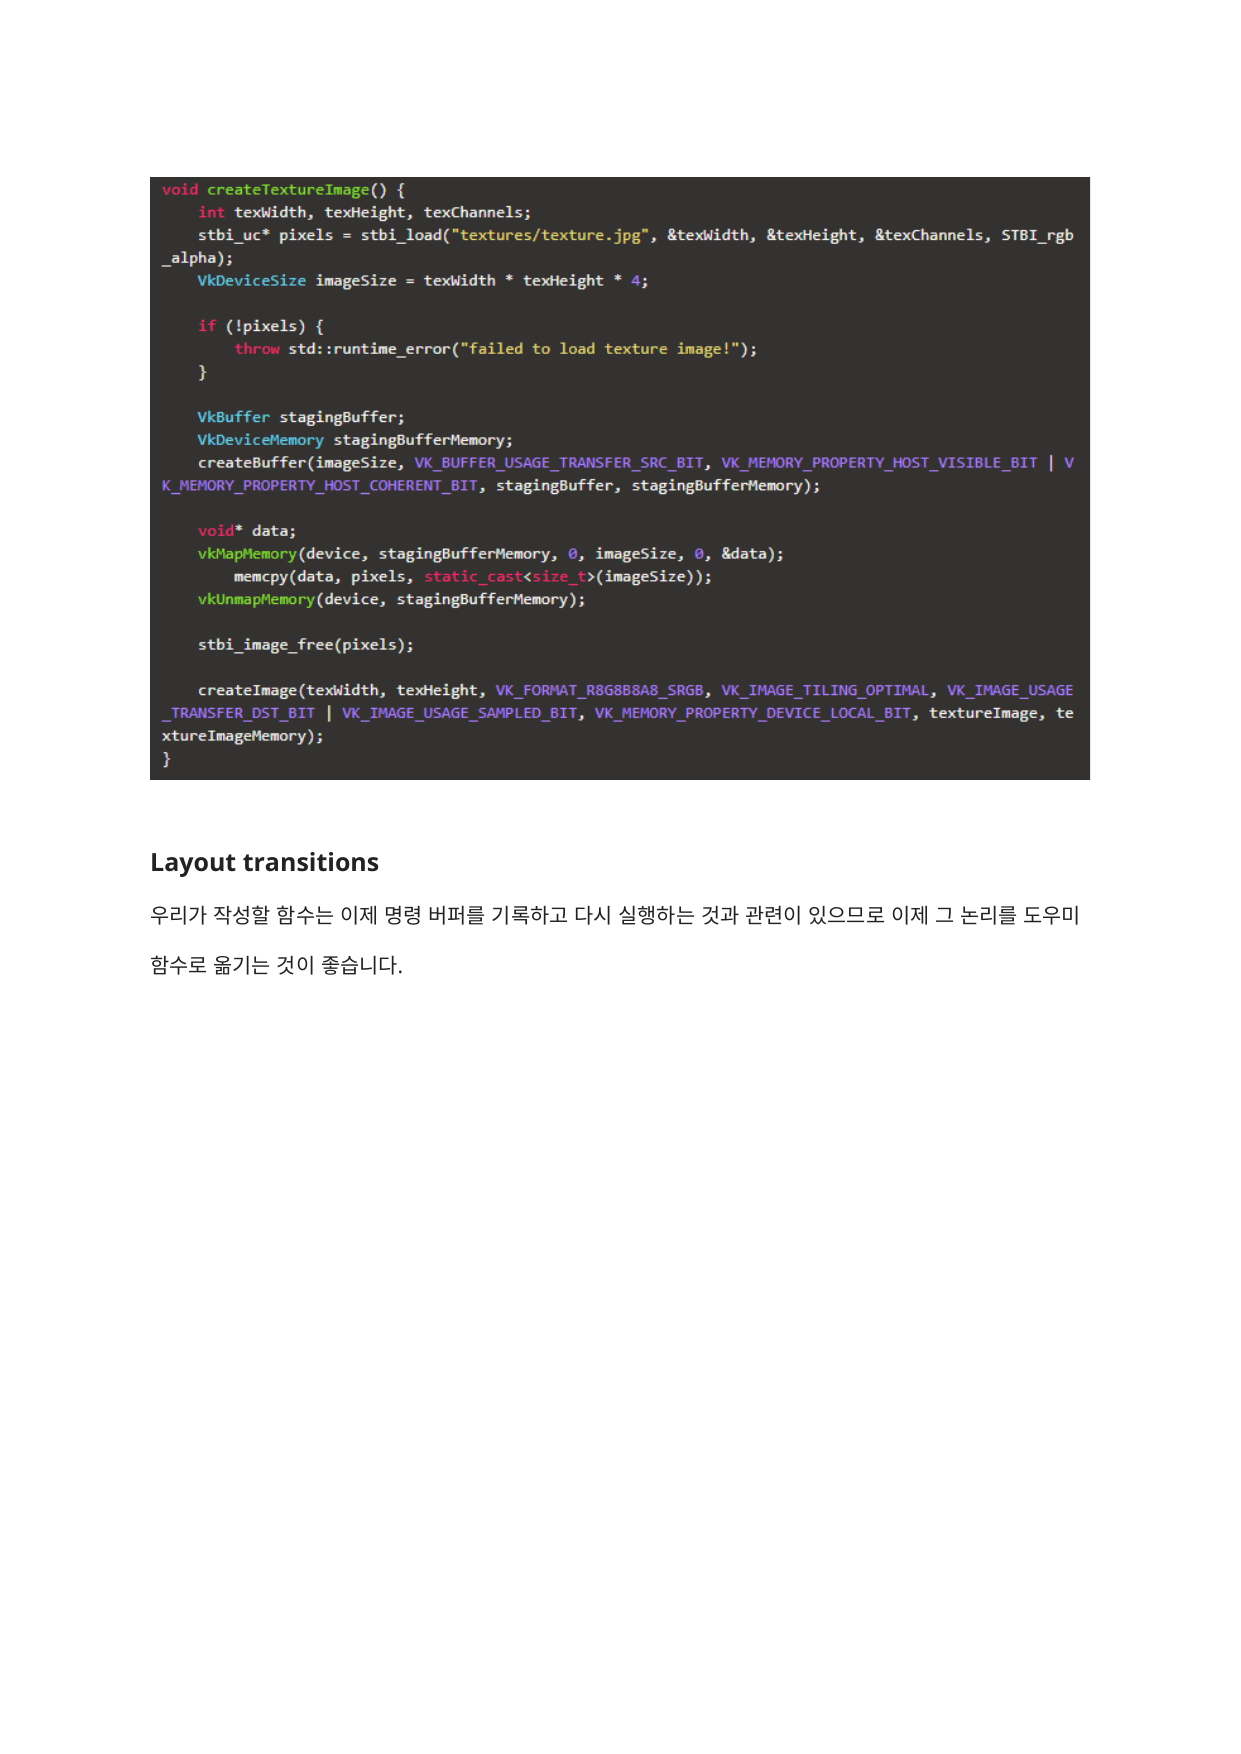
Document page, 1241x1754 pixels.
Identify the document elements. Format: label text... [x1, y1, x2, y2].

text Layout transitions [150, 829, 1090, 879]
picture [150, 177, 1091, 780]
text 우리가 작성할 함수는 이제 명령 버퍼를 기록하고 다시 실행하는 것과 관련이 있으므로 이제 그 논리를 도우미 함수로 옮기는 것이 좋습니다. [150, 879, 1090, 979]
